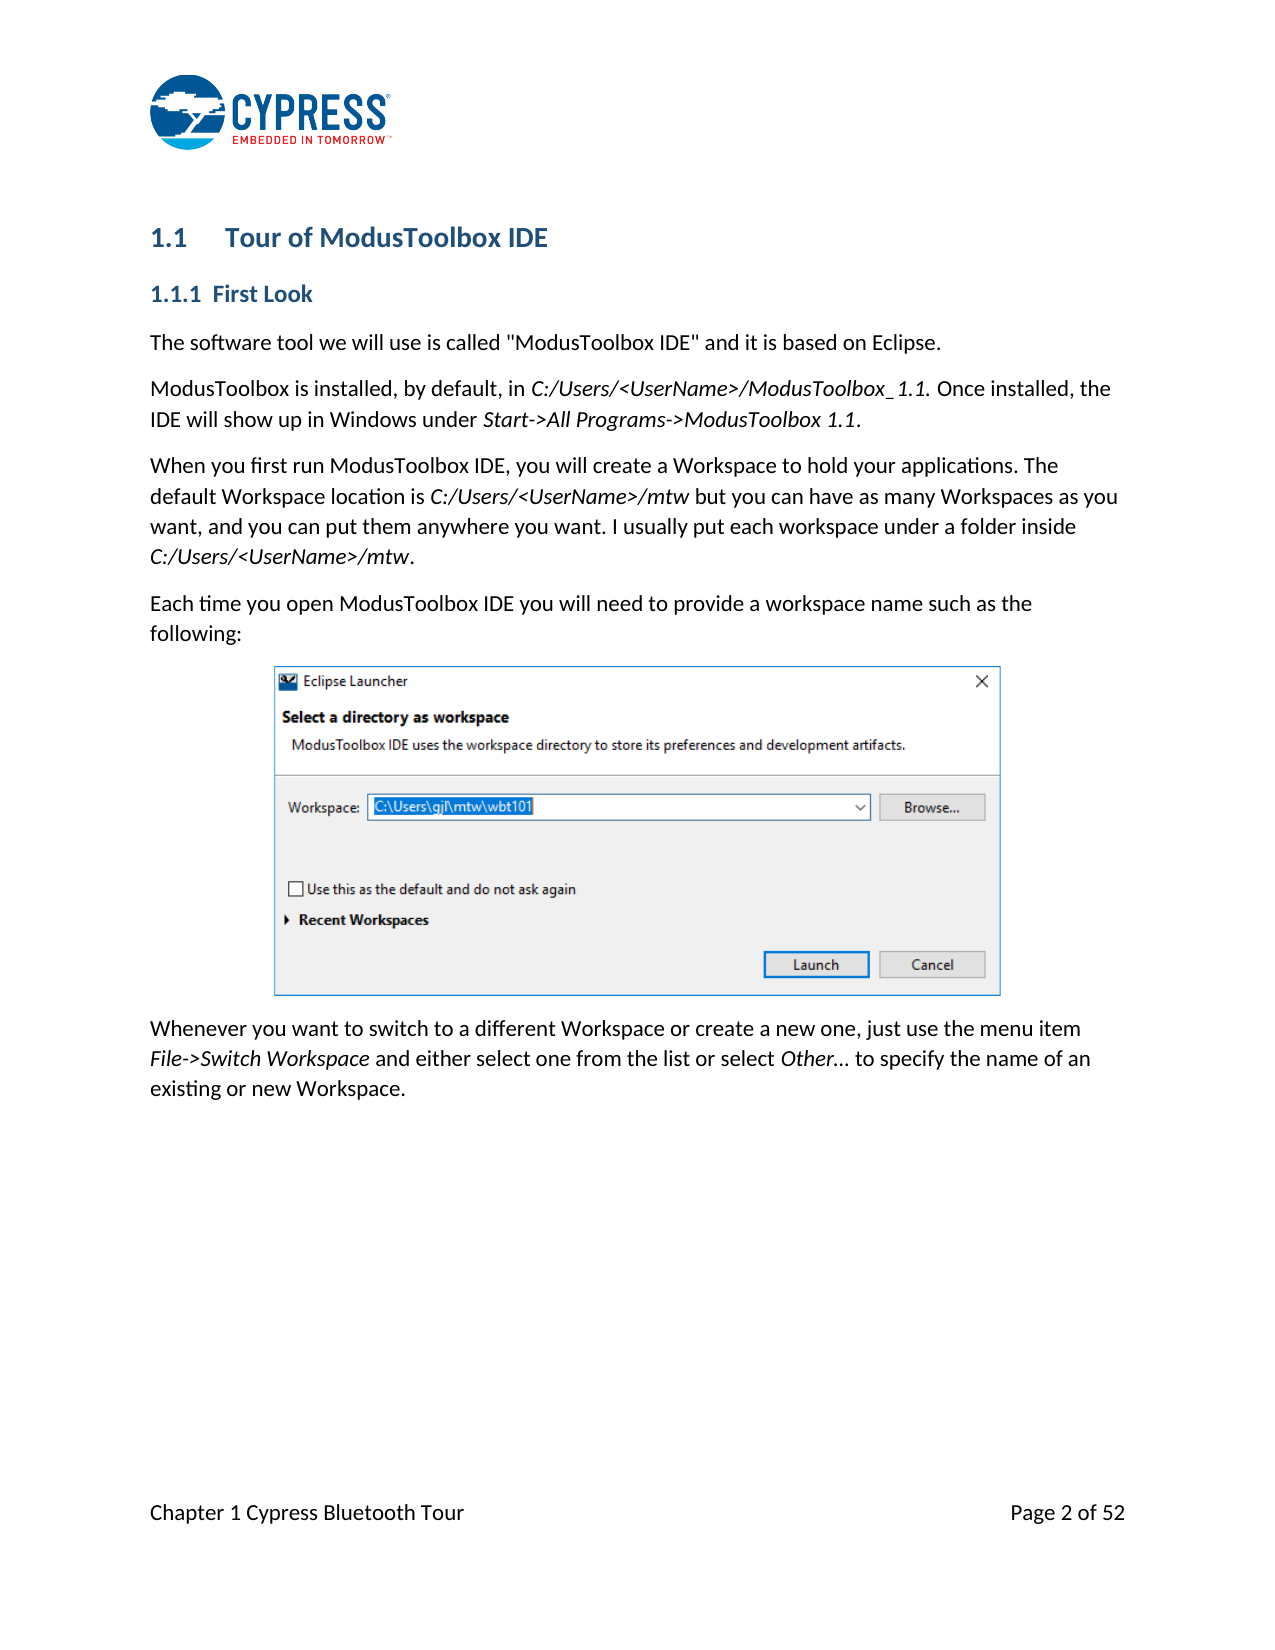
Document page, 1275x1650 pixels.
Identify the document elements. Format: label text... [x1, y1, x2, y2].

text ModusToolbox is installed, by default, in C:/Users/<UserName>/ModusToolbox_1.1. Once installed, the IDE will show up in Windows under Start->All Programs->ModusToolbox 1.1. [150, 374, 1125, 433]
subtitle Tour of ModusToolbox IDE [112, 219, 1125, 254]
picture [274, 666, 1001, 996]
text Whenever you want to switch to a different Workspace or create a new one, just use the menu item File->Switch Workspace and either select one from the list or select Other… to specify the name of an existing or new Workspace. [150, 1014, 1125, 1102]
subtitle First Look [150, 278, 1125, 308]
text The software tool we will use is called "ModusToolbox IDE" and it is based on Eclipse. [150, 328, 1125, 356]
text Each time you open ModusToolbox IDE you will need to provide a workspace name such as the following: [150, 589, 1125, 647]
picture [150, 75, 392, 150]
text When you first run ModusToolbox IDE, you will create a Workspace to hold your applications. The default Workspace location is C:/Users/<UserName>/mtw but you can have as many Workspaces as you want, and you can put them anywhere you want. I usually put each workspace under a folder inside C:/Users/<UserName>/mtw. [150, 452, 1125, 570]
